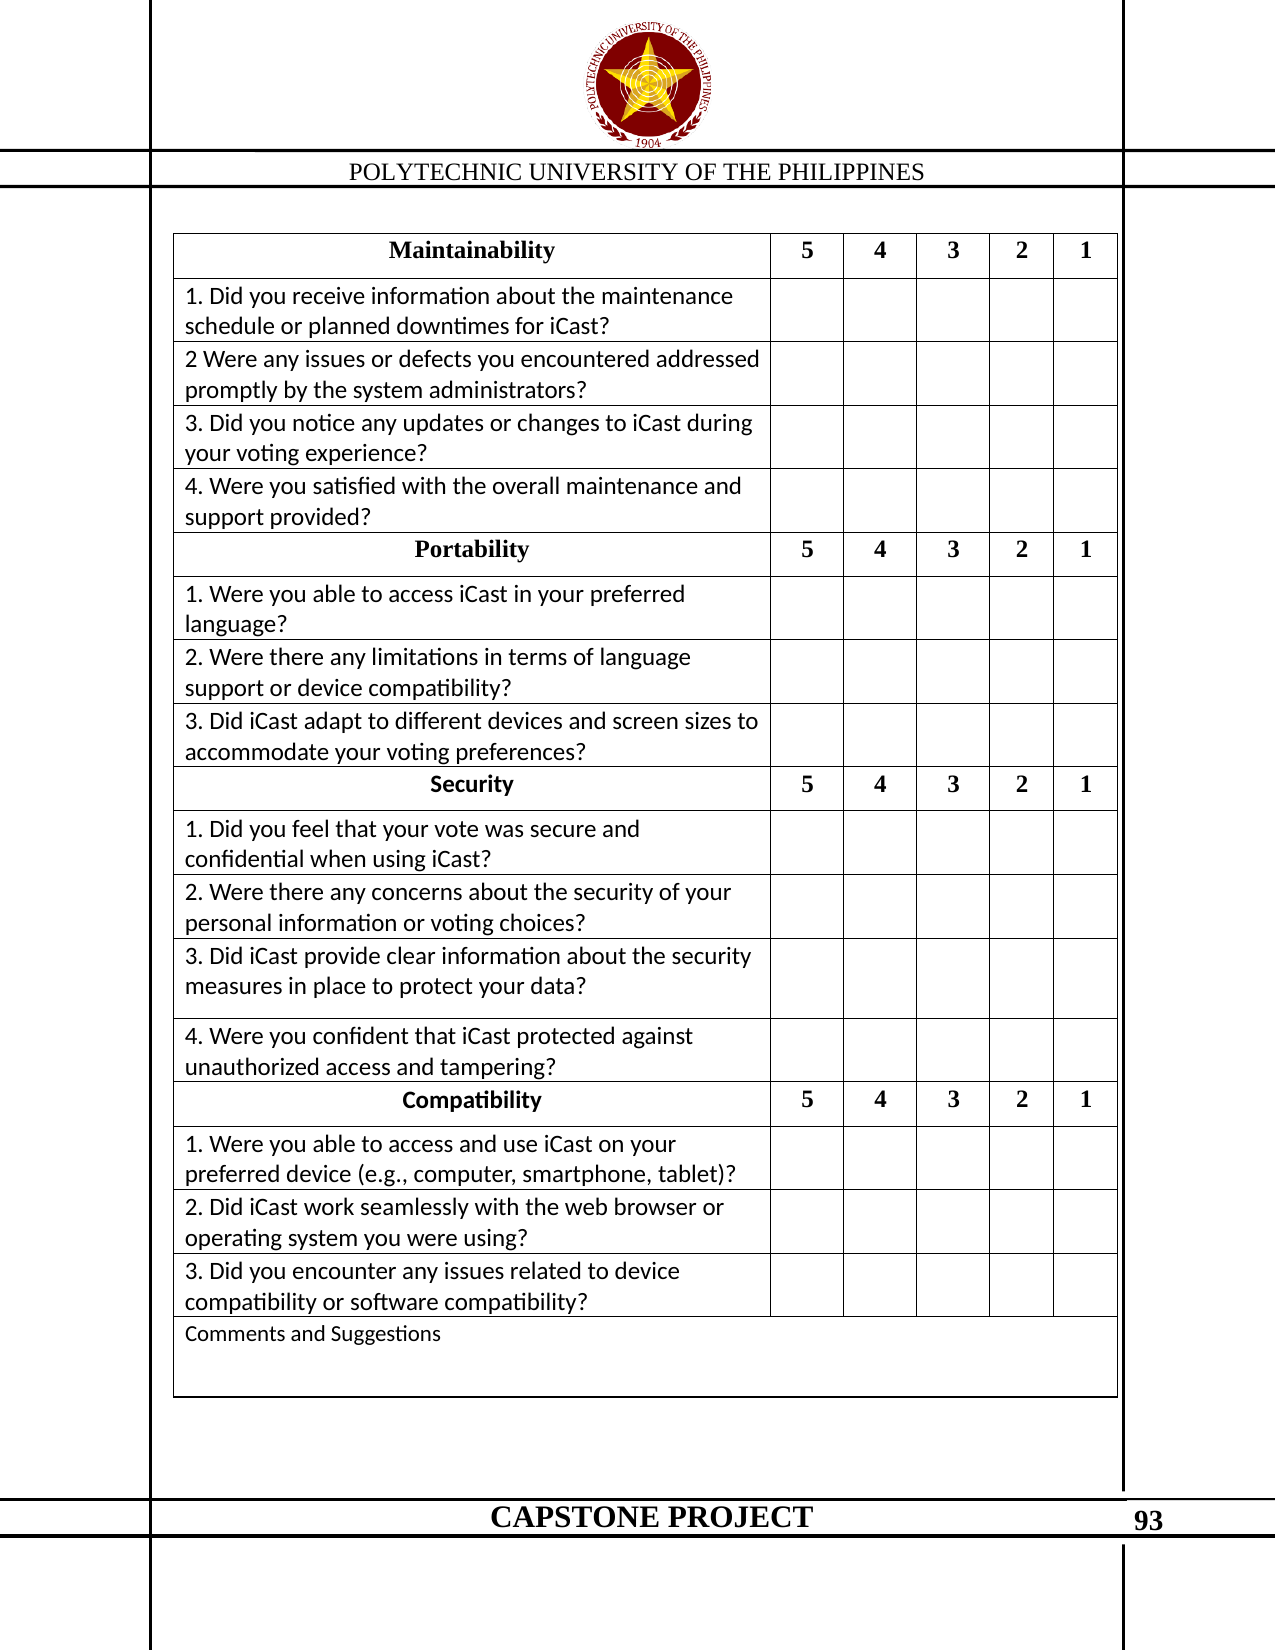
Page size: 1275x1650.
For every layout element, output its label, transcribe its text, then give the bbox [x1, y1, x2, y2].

table_cell [771, 1019, 843, 1081]
table_cell [1054, 469, 1117, 532]
table_cell [990, 1190, 1053, 1253]
table_cell [1054, 342, 1117, 404]
table_cell [844, 1190, 916, 1253]
table_cell [1054, 811, 1117, 874]
table_cell 2. Did iCast work seamlessly with the web browser or operating system you were using? [174, 1190, 770, 1253]
table_cell 3 [917, 234, 989, 277]
table_cell [1054, 939, 1117, 1018]
table_cell [990, 1019, 1053, 1081]
table_cell 4. Were you confident that iCast protected against unauthorized access and tampering? [174, 1019, 770, 1081]
table_cell 3. Did iCast adapt to different devices and screen sizes to accommodate your voting preferences? [174, 704, 770, 766]
table_cell [990, 1127, 1053, 1189]
table_cell [917, 469, 989, 532]
table_cell [1054, 577, 1117, 639]
table_cell [844, 279, 916, 341]
table_cell [990, 469, 1053, 532]
table_cell [844, 640, 916, 703]
table_cell 2 [990, 1082, 1053, 1126]
table_cell [1054, 279, 1117, 341]
table_cell 3. Did you notice any updates or changes to iCast during your voting experience? [174, 406, 770, 468]
table_cell [771, 704, 843, 766]
table_cell 1 [1054, 1082, 1117, 1126]
table_cell [844, 342, 916, 404]
table_cell [771, 1127, 843, 1189]
table_cell [990, 279, 1053, 341]
table_cell [917, 1019, 989, 1081]
table_cell [844, 1019, 916, 1081]
table_cell [1054, 1127, 1117, 1189]
table_cell 1. Did you feel that your vote was secure and confidential when using iCast? [174, 811, 770, 874]
table_cell [917, 1254, 989, 1316]
table_cell 1. Did you receive information about the maintenance schedule or planned downtimes for iCast? [174, 279, 770, 341]
table_cell [771, 939, 843, 1018]
table_cell [1054, 1254, 1117, 1316]
table_cell [917, 577, 989, 639]
table_cell [771, 640, 843, 703]
table_cell [917, 939, 989, 1018]
table_cell 4. Were you satisfied with the overall maintenance and support provided? [174, 469, 770, 532]
table_cell 2. Were there any concerns about the security of your personal information or voting choices? [174, 875, 770, 937]
table_cell 5 [771, 767, 843, 810]
table_cell [1054, 640, 1117, 703]
table_cell [844, 469, 916, 532]
table_cell [771, 1254, 843, 1316]
table_cell 1 [1054, 767, 1117, 810]
table_cell 1. Were you able to access iCast in your preferred language? [174, 577, 770, 639]
table_cell [1054, 1190, 1117, 1253]
table_cell 2 [990, 767, 1053, 810]
table_cell [844, 1254, 916, 1316]
table_cell 2 [990, 533, 1053, 576]
table_cell [844, 406, 916, 468]
table_cell Compatibility [174, 1082, 770, 1126]
table_cell 1 [1054, 533, 1117, 576]
table_cell [771, 875, 843, 937]
table_cell [917, 811, 989, 874]
table_cell [917, 640, 989, 703]
table_cell [771, 342, 843, 404]
table_cell [917, 704, 989, 766]
table_cell 3 [917, 767, 989, 810]
table_cell [917, 1190, 989, 1253]
table_cell [1054, 1019, 1117, 1081]
table_cell [917, 1127, 989, 1189]
table_cell [990, 875, 1053, 937]
table_cell [990, 342, 1053, 404]
table_cell [1054, 875, 1117, 937]
table_cell [844, 939, 916, 1018]
table_cell [990, 811, 1053, 874]
table_cell Security [174, 767, 770, 810]
table_cell 4 [844, 767, 916, 810]
table_cell 3 [917, 533, 989, 576]
table_cell [990, 577, 1053, 639]
table_cell [917, 875, 989, 937]
table_cell [990, 1254, 1053, 1316]
table_cell 3. Did iCast provide clear information about the security measures in place to protect your data? [174, 939, 770, 1018]
table_cell 4 [844, 1082, 916, 1126]
table_cell 2 [990, 234, 1053, 277]
table_cell [1054, 704, 1117, 766]
table_cell [844, 704, 916, 766]
table_cell [771, 469, 843, 532]
table_cell [917, 342, 989, 404]
table_cell Portability [174, 533, 770, 576]
table_cell [917, 406, 989, 468]
table_cell [771, 279, 843, 341]
table_cell 1. Were you able to access and use iCast on your preferred device (e.g., computer, smartphone, tablet)? [174, 1127, 770, 1189]
table_cell [1054, 1317, 1117, 1396]
table_cell 3 [917, 1082, 989, 1126]
table_cell 5 [771, 1082, 843, 1126]
table_cell [990, 406, 1053, 468]
table_cell [990, 640, 1053, 703]
table_cell [844, 1127, 916, 1189]
table_cell [990, 704, 1053, 766]
table_cell 3. Did you encounter any issues related to device compatibility or software compatibility? [174, 1254, 770, 1316]
table_cell [771, 811, 843, 874]
table_cell [990, 939, 1053, 1018]
table_cell [771, 1190, 843, 1253]
table_cell [771, 577, 843, 639]
table_cell 5 [771, 234, 843, 277]
picture [583, 20, 712, 148]
table_cell [917, 279, 989, 341]
table_cell 4 [844, 234, 916, 277]
table_cell 4 [844, 533, 916, 576]
table_cell 2. Were there any limitations in terms of language support or device compatibility? [174, 640, 770, 703]
table_cell [771, 406, 843, 468]
table_cell [844, 811, 916, 874]
table_cell 5 [771, 533, 843, 576]
table_cell 1 [1054, 234, 1117, 277]
table_cell Maintainability [174, 234, 770, 277]
table_cell [844, 577, 916, 639]
table_cell [844, 875, 916, 937]
table_cell 2 Were any issues or defects you encountered addressed promptly by the system administrators? [174, 342, 770, 404]
table_cell [1054, 406, 1117, 468]
table_cell Comments and Suggestions [174, 1317, 1054, 1396]
